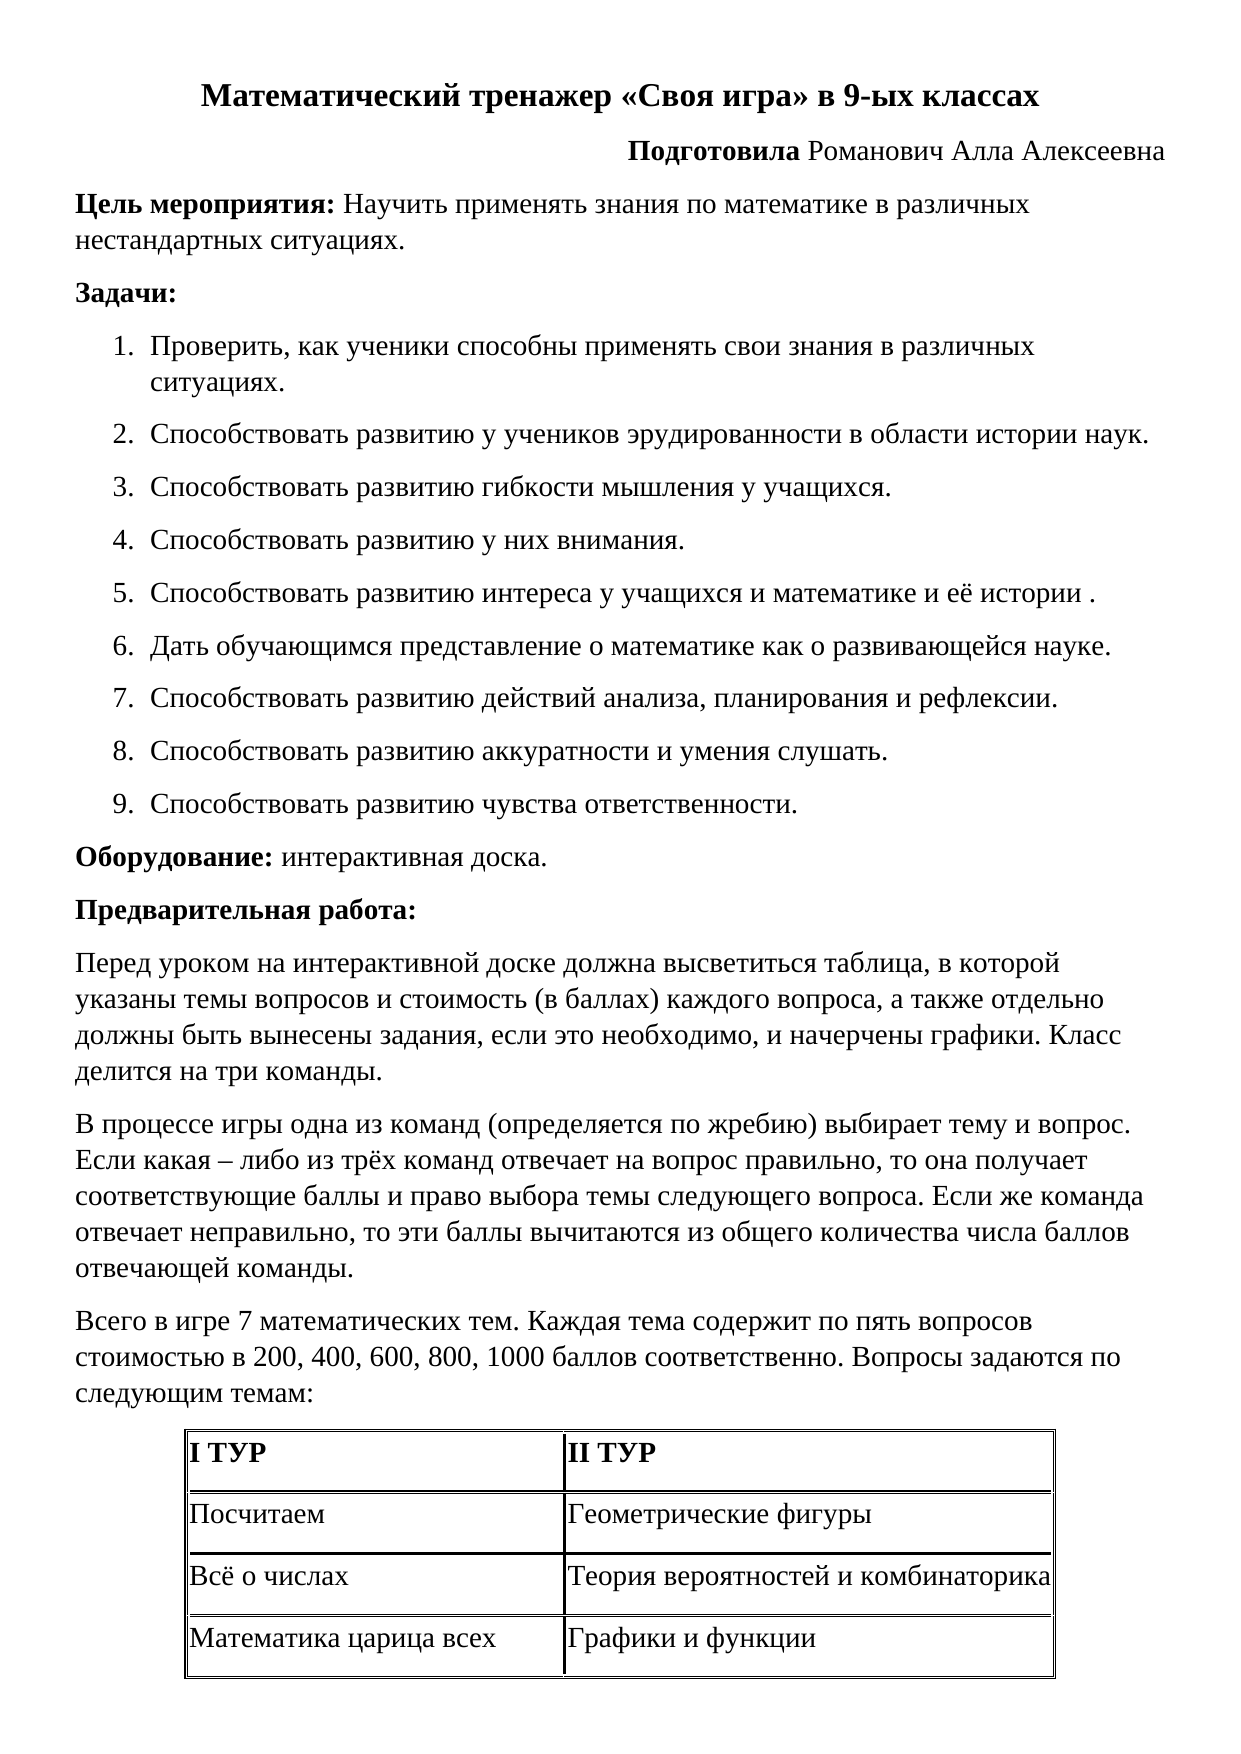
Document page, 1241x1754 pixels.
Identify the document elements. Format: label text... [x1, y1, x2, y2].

text Всего в игре 7 математических тем. Каждая тема содержит по пять вопросов стоимостью в 200, 400, 600, 800, 1000 баллов соответственно. Вопросы задаются по следующим темам: [75, 1303, 1165, 1409]
table_cell Всё о числах [188, 1552, 563, 1614]
table_cell Геометрические фигуры [566, 1490, 1053, 1552]
list Способствовать развитию чувства ответственности. [112, 786, 1165, 820]
text Предварительная работа: [75, 892, 1165, 925]
text Перед уроком на интерактивной доске должна высветиться таблица, в которой указаны темы вопросов и стоимость (в баллах) каждого вопроса, а также отдельно должны быть вынесены задания, если это необходимо, и начерчены графики. Класс делится на три команды. [75, 945, 1165, 1087]
table_header I ТУР [188, 1430, 564, 1490]
table_cell Теория вероятностей и комбинаторика [566, 1552, 1053, 1614]
list Проверить, как ученики способны применять свои знания в различных ситуациях. [112, 328, 1165, 397]
list Способствовать развитию у учеников эрудированности в области истории наук. [112, 417, 1165, 450]
table_cell Графики и функции [564, 1614, 1054, 1676]
list Способствовать развитию действий анализа, планирования и рефлексии. [112, 681, 1165, 714]
text В процессе игры одна из команд (определяется по жребию) выбирает тему и вопрос. Если какая – либо из трёх команд отвечает на вопрос правильно, то она получает соответствующие баллы и право выбора темы следующего вопроса. Если же команда отвечает неправильно, то эти баллы вычитаются из общего количества числа баллов отвечающей команды. [75, 1106, 1165, 1284]
text Цель мероприятия: Научить применять знания по математике в различных нестандартных ситуациях. [75, 186, 1165, 256]
list Способствовать развитию аккуратности и умения слушать. [112, 733, 1165, 767]
list Способствовать развитию гибкости мышления у учащихся. [112, 469, 1165, 503]
text Математический тренажер «Своя игра» в 9-ых классах [75, 75, 1165, 113]
list Дать обучающимся представление о математике как о развивающейся науке. [112, 628, 1165, 661]
text Задачи: [75, 275, 1165, 308]
table_cell Посчитаем [188, 1490, 563, 1552]
table_header II ТУР [564, 1432, 1053, 1490]
list Способствовать развитию у них внимания. [112, 522, 1165, 556]
list Способствовать развитию интереса у учащихся и математике и её истории . [112, 575, 1165, 608]
text Подготовила Романович Алла Алексеевна [75, 133, 1165, 167]
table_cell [186, 1614, 564, 1676]
text Оборудование: интерактивная доска. [75, 839, 1165, 873]
